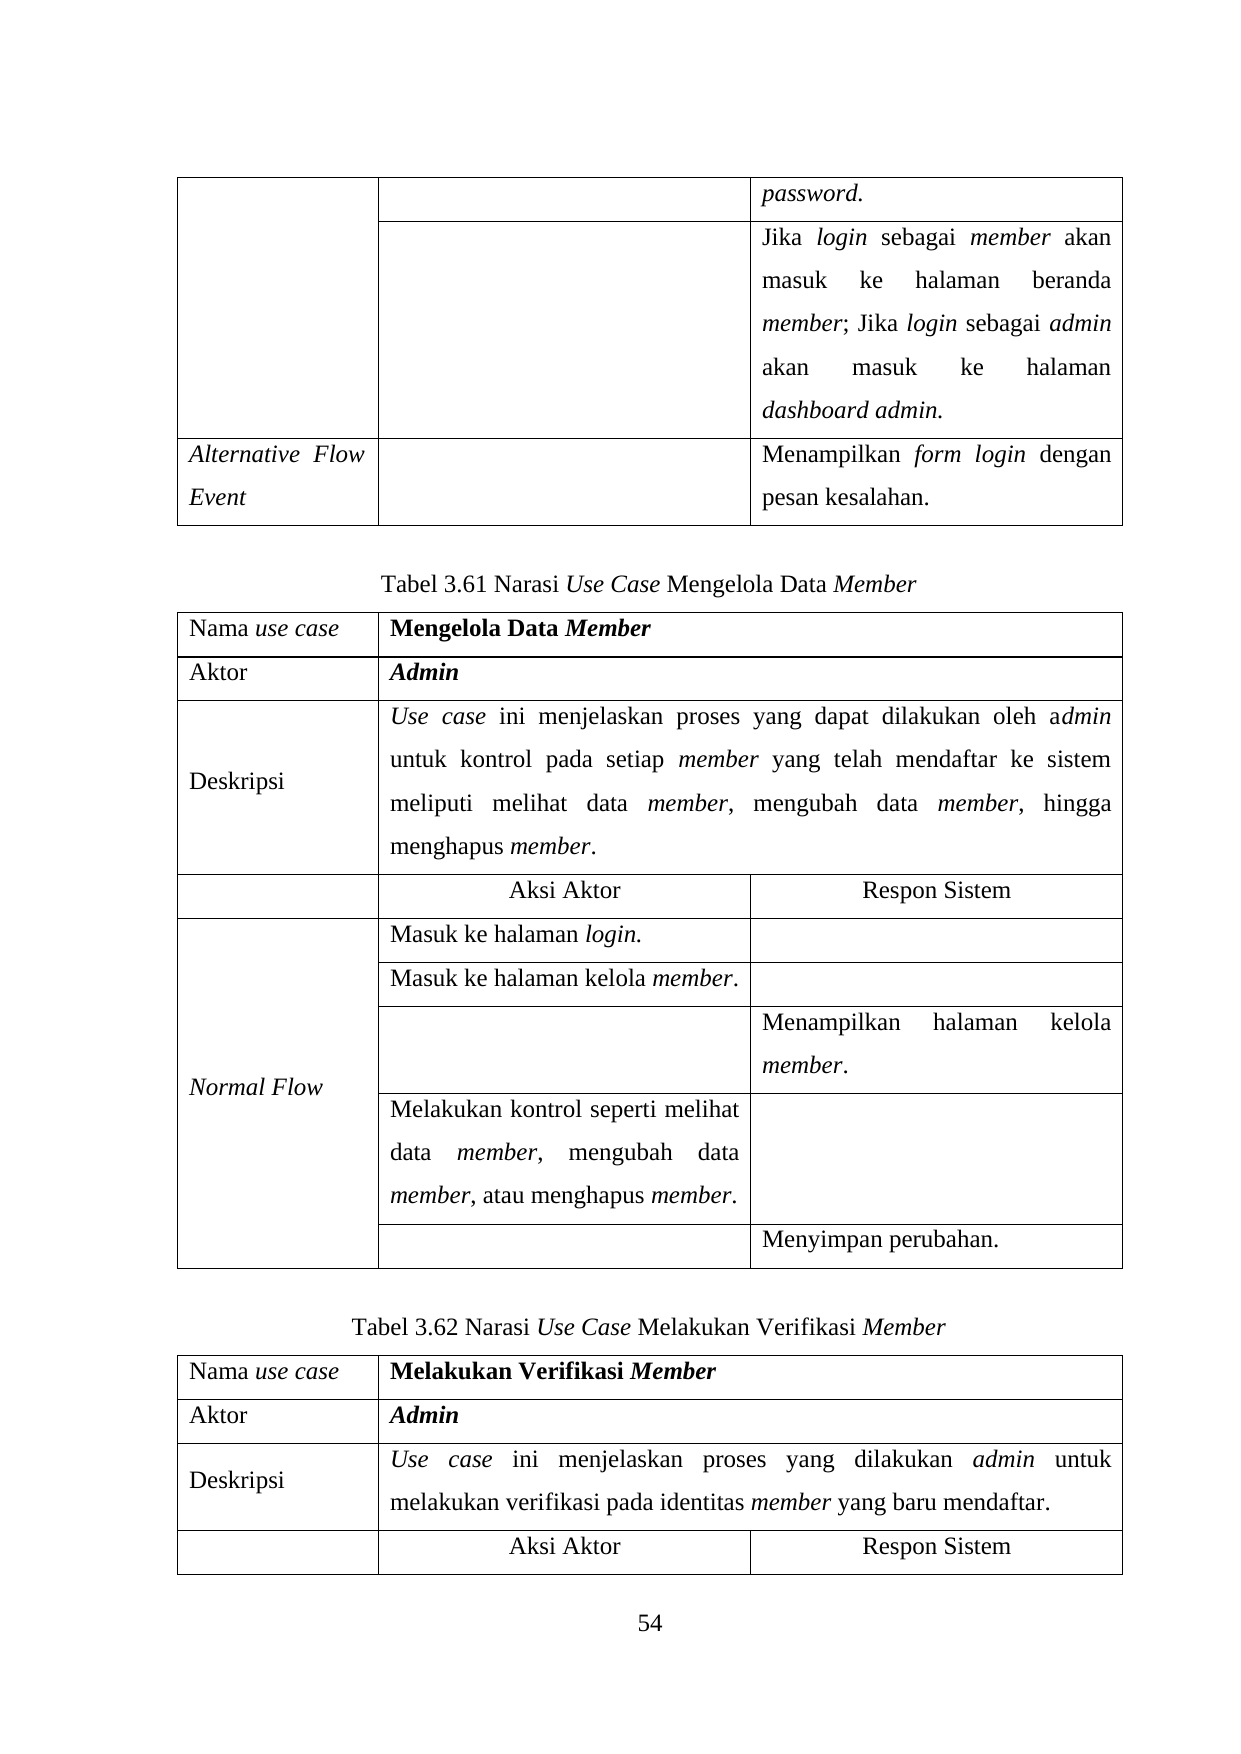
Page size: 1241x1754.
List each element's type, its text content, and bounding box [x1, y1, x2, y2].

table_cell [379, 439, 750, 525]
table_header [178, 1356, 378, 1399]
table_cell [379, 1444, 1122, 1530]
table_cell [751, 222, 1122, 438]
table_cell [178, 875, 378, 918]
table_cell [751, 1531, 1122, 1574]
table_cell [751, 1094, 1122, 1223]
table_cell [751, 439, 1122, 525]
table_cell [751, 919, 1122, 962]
text Tabel 3.61 Narasi Use Case Mengelola Data Member [177, 569, 1122, 598]
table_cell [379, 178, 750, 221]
text Tabel 3.62 Narasi Use Case Melakukan Verifikasi Member [177, 1312, 1122, 1341]
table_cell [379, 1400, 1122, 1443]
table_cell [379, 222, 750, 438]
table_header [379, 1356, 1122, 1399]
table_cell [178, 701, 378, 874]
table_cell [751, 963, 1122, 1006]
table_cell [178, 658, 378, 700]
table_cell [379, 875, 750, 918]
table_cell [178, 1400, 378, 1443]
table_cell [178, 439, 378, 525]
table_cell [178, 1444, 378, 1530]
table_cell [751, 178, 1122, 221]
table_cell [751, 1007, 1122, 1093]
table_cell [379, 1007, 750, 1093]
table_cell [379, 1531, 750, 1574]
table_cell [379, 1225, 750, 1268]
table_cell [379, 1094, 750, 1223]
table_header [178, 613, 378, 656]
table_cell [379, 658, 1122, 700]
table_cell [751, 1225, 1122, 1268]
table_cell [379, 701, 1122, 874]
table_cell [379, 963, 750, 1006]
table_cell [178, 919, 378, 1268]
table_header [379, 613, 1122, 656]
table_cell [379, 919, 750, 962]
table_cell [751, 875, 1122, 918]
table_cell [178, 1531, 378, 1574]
